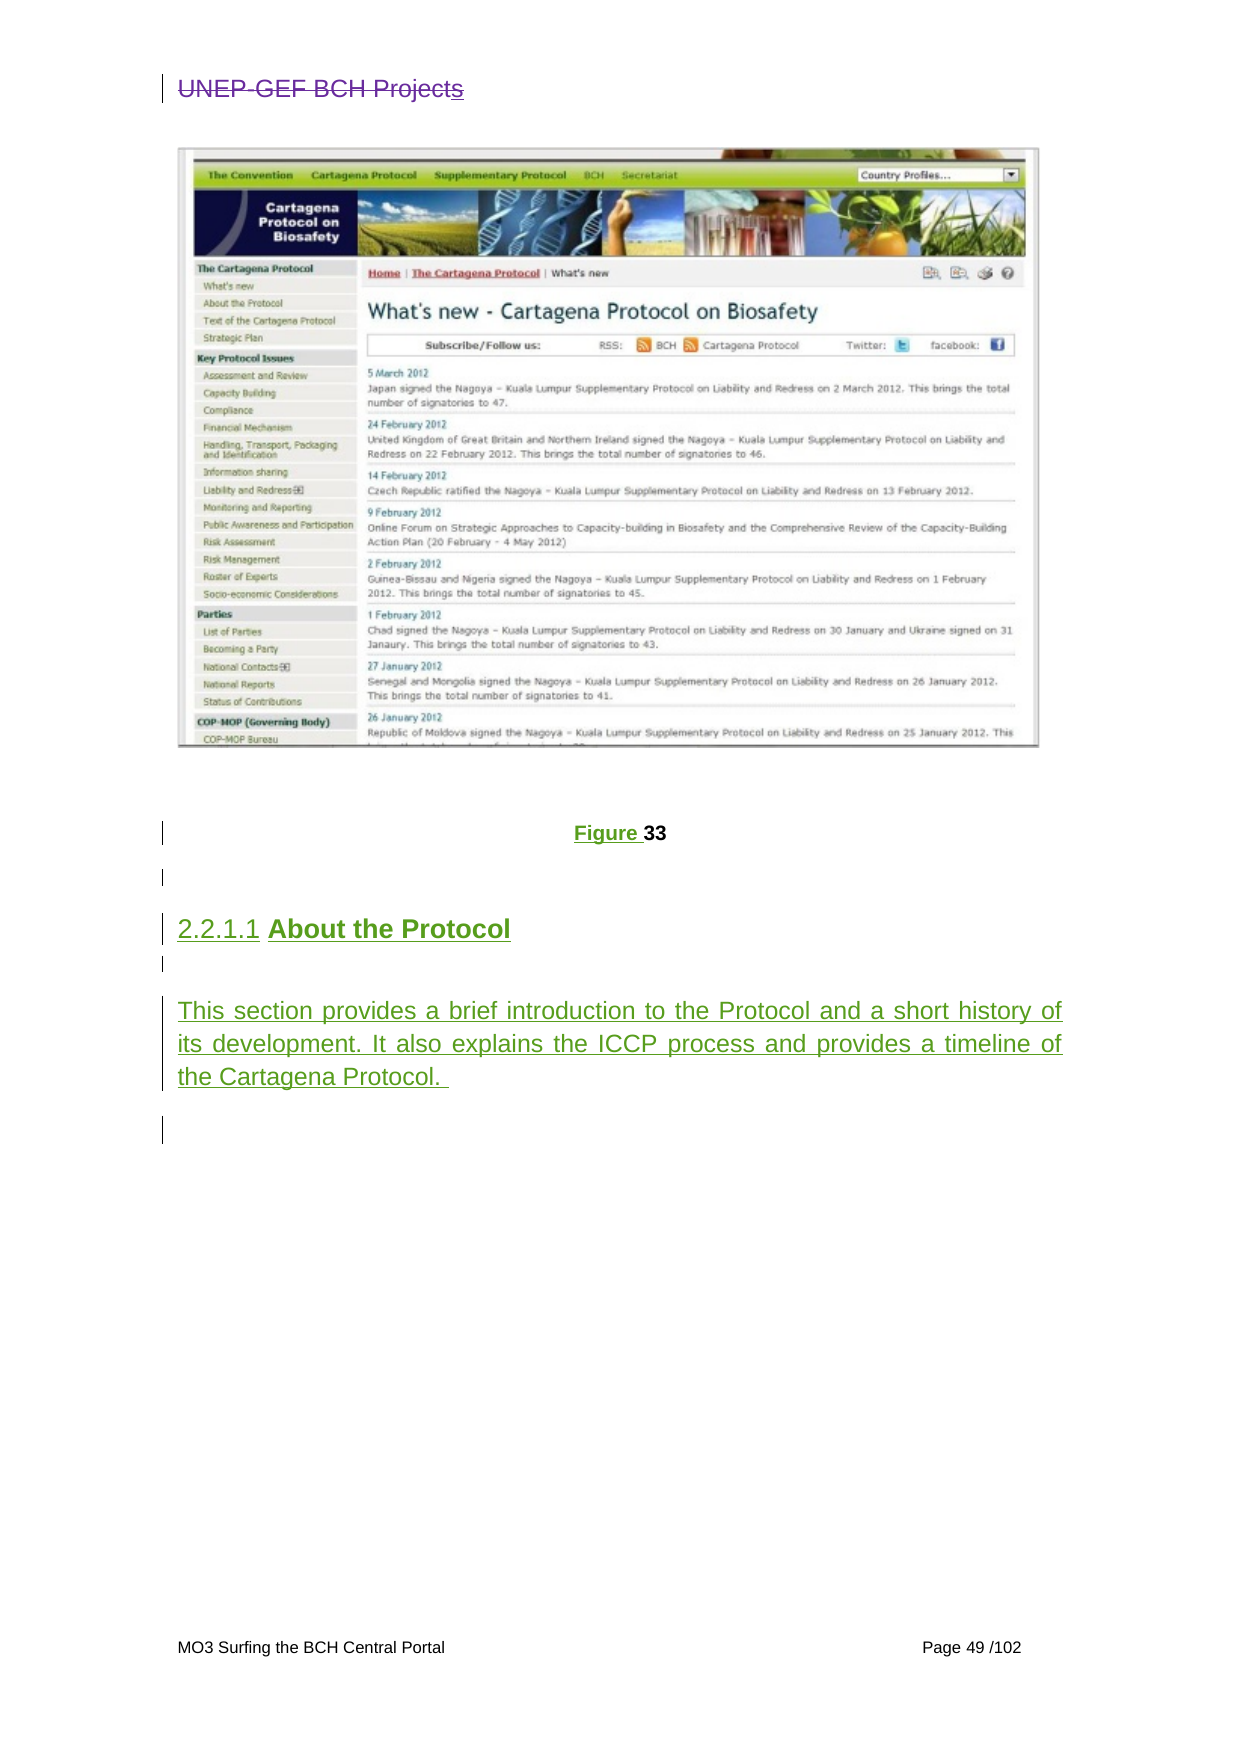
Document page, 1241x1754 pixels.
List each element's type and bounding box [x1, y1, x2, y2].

picture [177, 147, 1041, 748]
